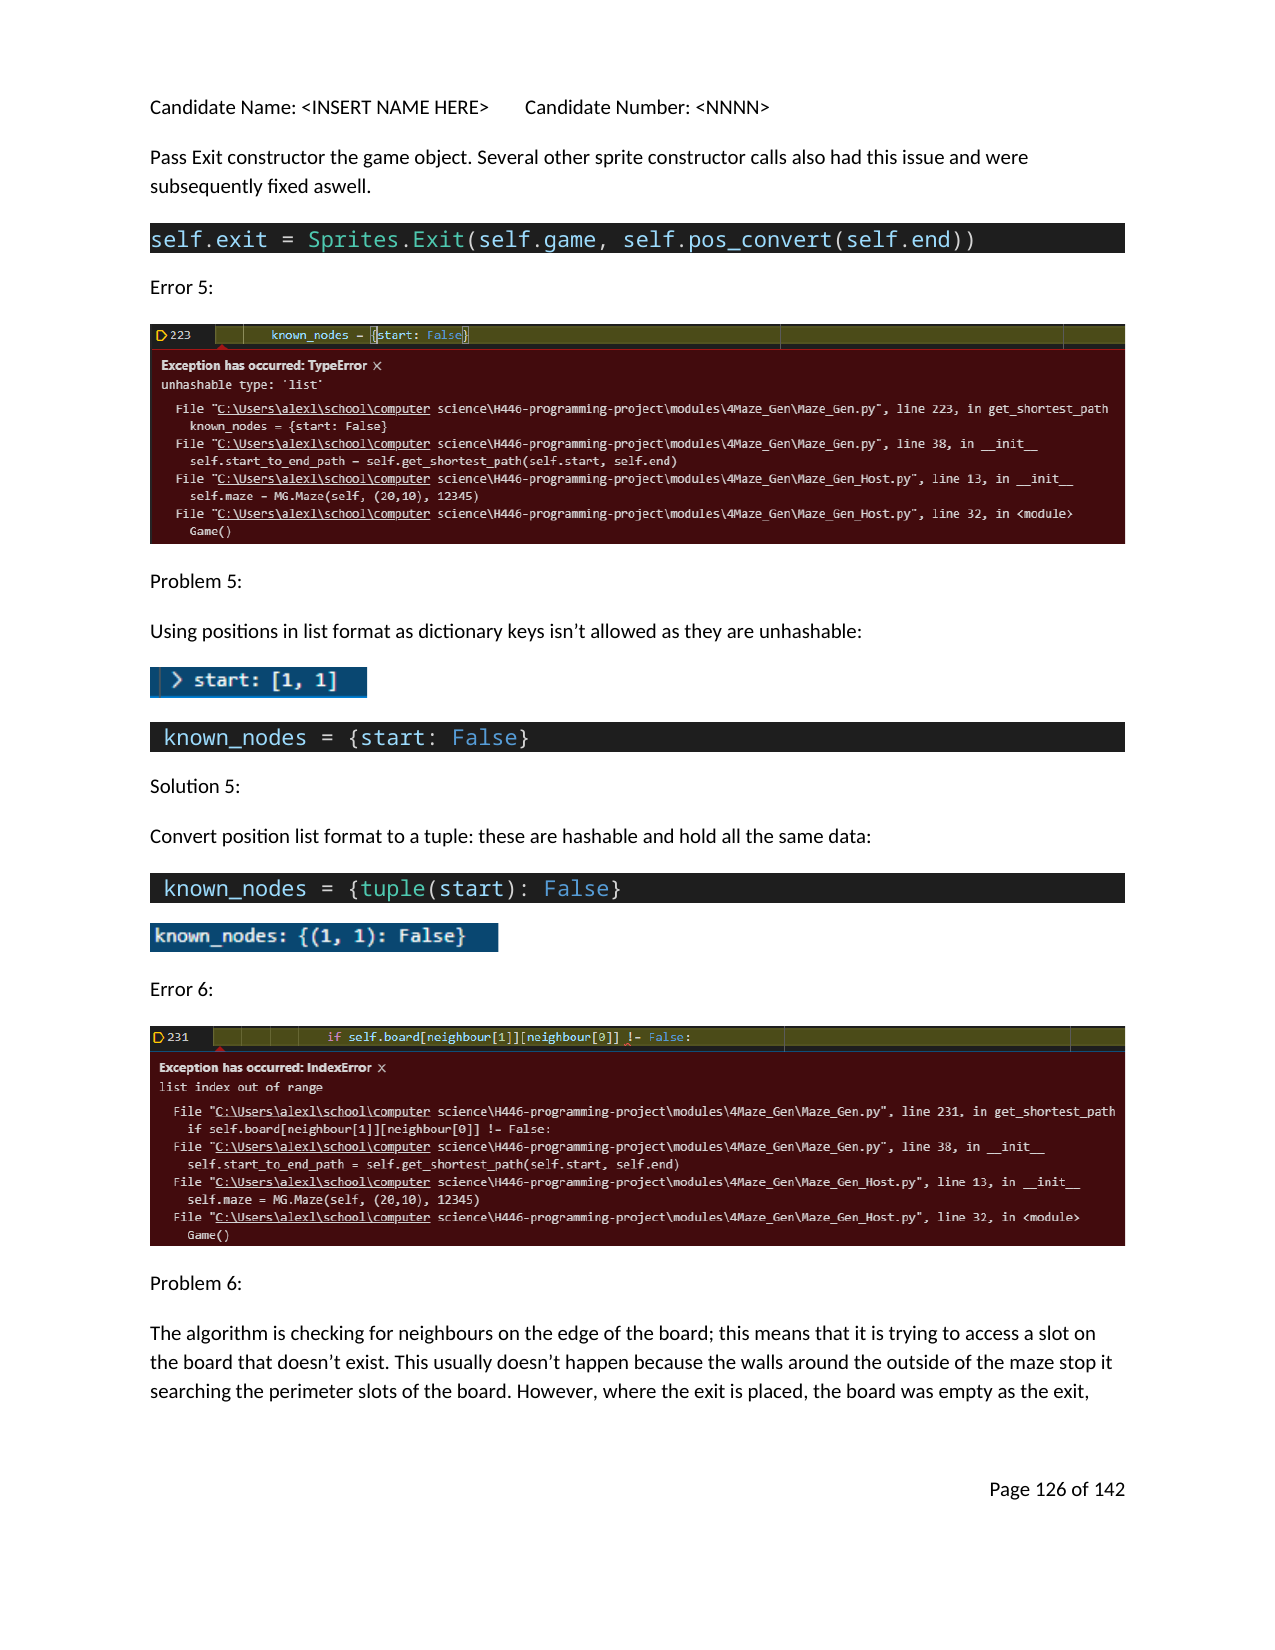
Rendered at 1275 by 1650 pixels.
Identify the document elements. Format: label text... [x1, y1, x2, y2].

picture [150, 324, 1125, 544]
picture [150, 923, 499, 952]
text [150, 1320, 1125, 1404]
picture [150, 667, 368, 698]
text known_nodes = {start: False} [150, 722, 1125, 752]
picture [150, 1026, 1125, 1246]
text Solution 5: [150, 773, 1125, 798]
text Pass Exit constructor the game object. Several other sprite constructor calls also had this issue and were subsequently fixed aswell. [150, 144, 1125, 199]
text Convert position list format to a tuple: these are hashable and hold all the same data: [150, 823, 1125, 848]
text Problem 6: [150, 1270, 1125, 1296]
text Error 6: [150, 976, 1125, 1002]
text self.exit = Sprites.Exit(self.game, self.pos_convert(self.end)) [150, 223, 1125, 253]
text Using positions in list format as dictionary keys isn’t allowed as they are unhashable: [150, 618, 1125, 643]
text known_nodes = {tuple(start): False} [150, 873, 1125, 903]
text Error 5: [150, 274, 1125, 299]
text Problem 5: [150, 568, 1125, 593]
